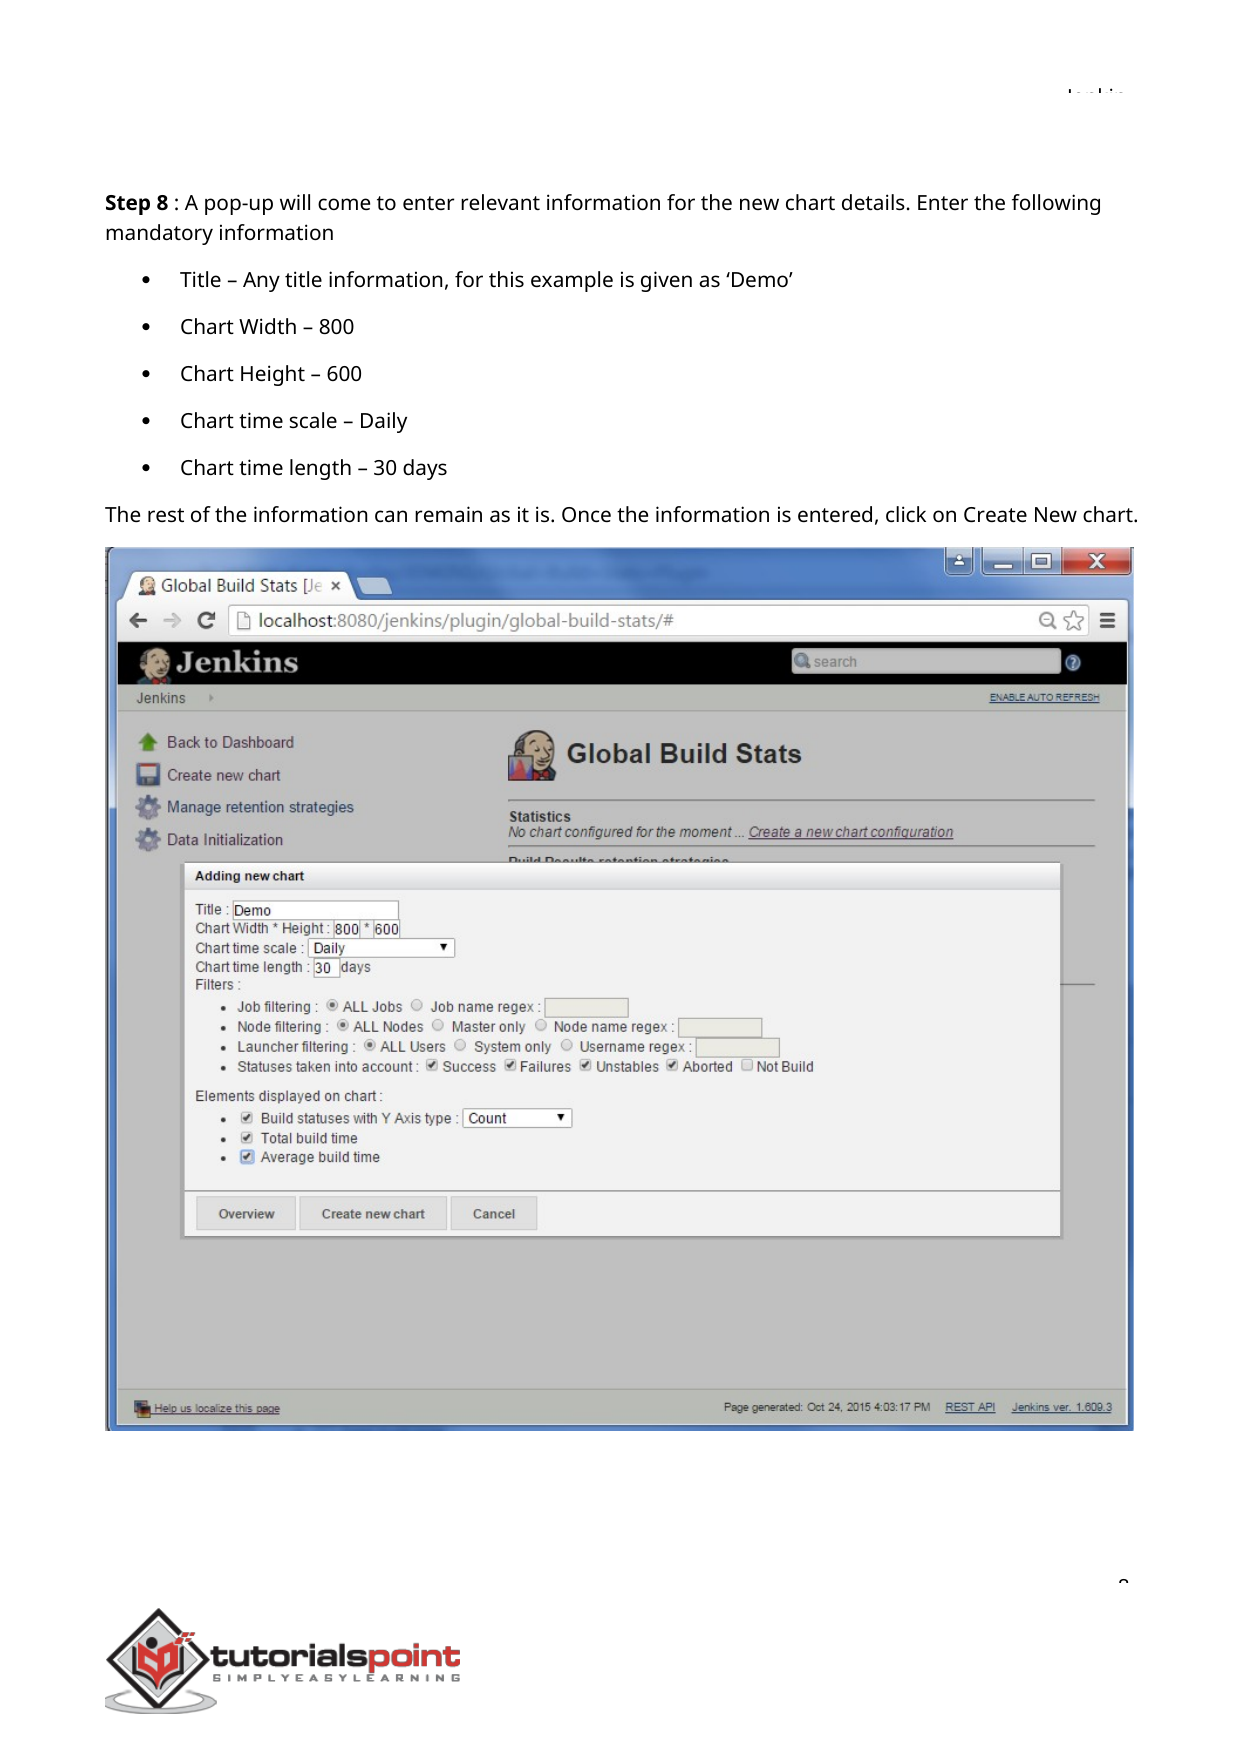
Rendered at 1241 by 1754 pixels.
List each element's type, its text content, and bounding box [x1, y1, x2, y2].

list Chart time scale – Daily [142, 406, 1146, 434]
text The rest of the information can remain as it is. Once the information is entered, click on Create New chart. [105, 500, 1146, 528]
list Chart Width – 800 [142, 312, 1146, 341]
text Step 8 : A pop-up will come to enter relevant information for the new chart details. Enter the following mandatory information [105, 188, 1146, 247]
list Chart time length – 30 days [142, 453, 1146, 481]
picture [105, 1608, 460, 1714]
list Title – Any title information, for this example is given as ‘Demo’ [142, 266, 1146, 294]
picture [105, 547, 1134, 1431]
list Chart Height – 600 [142, 359, 1146, 388]
